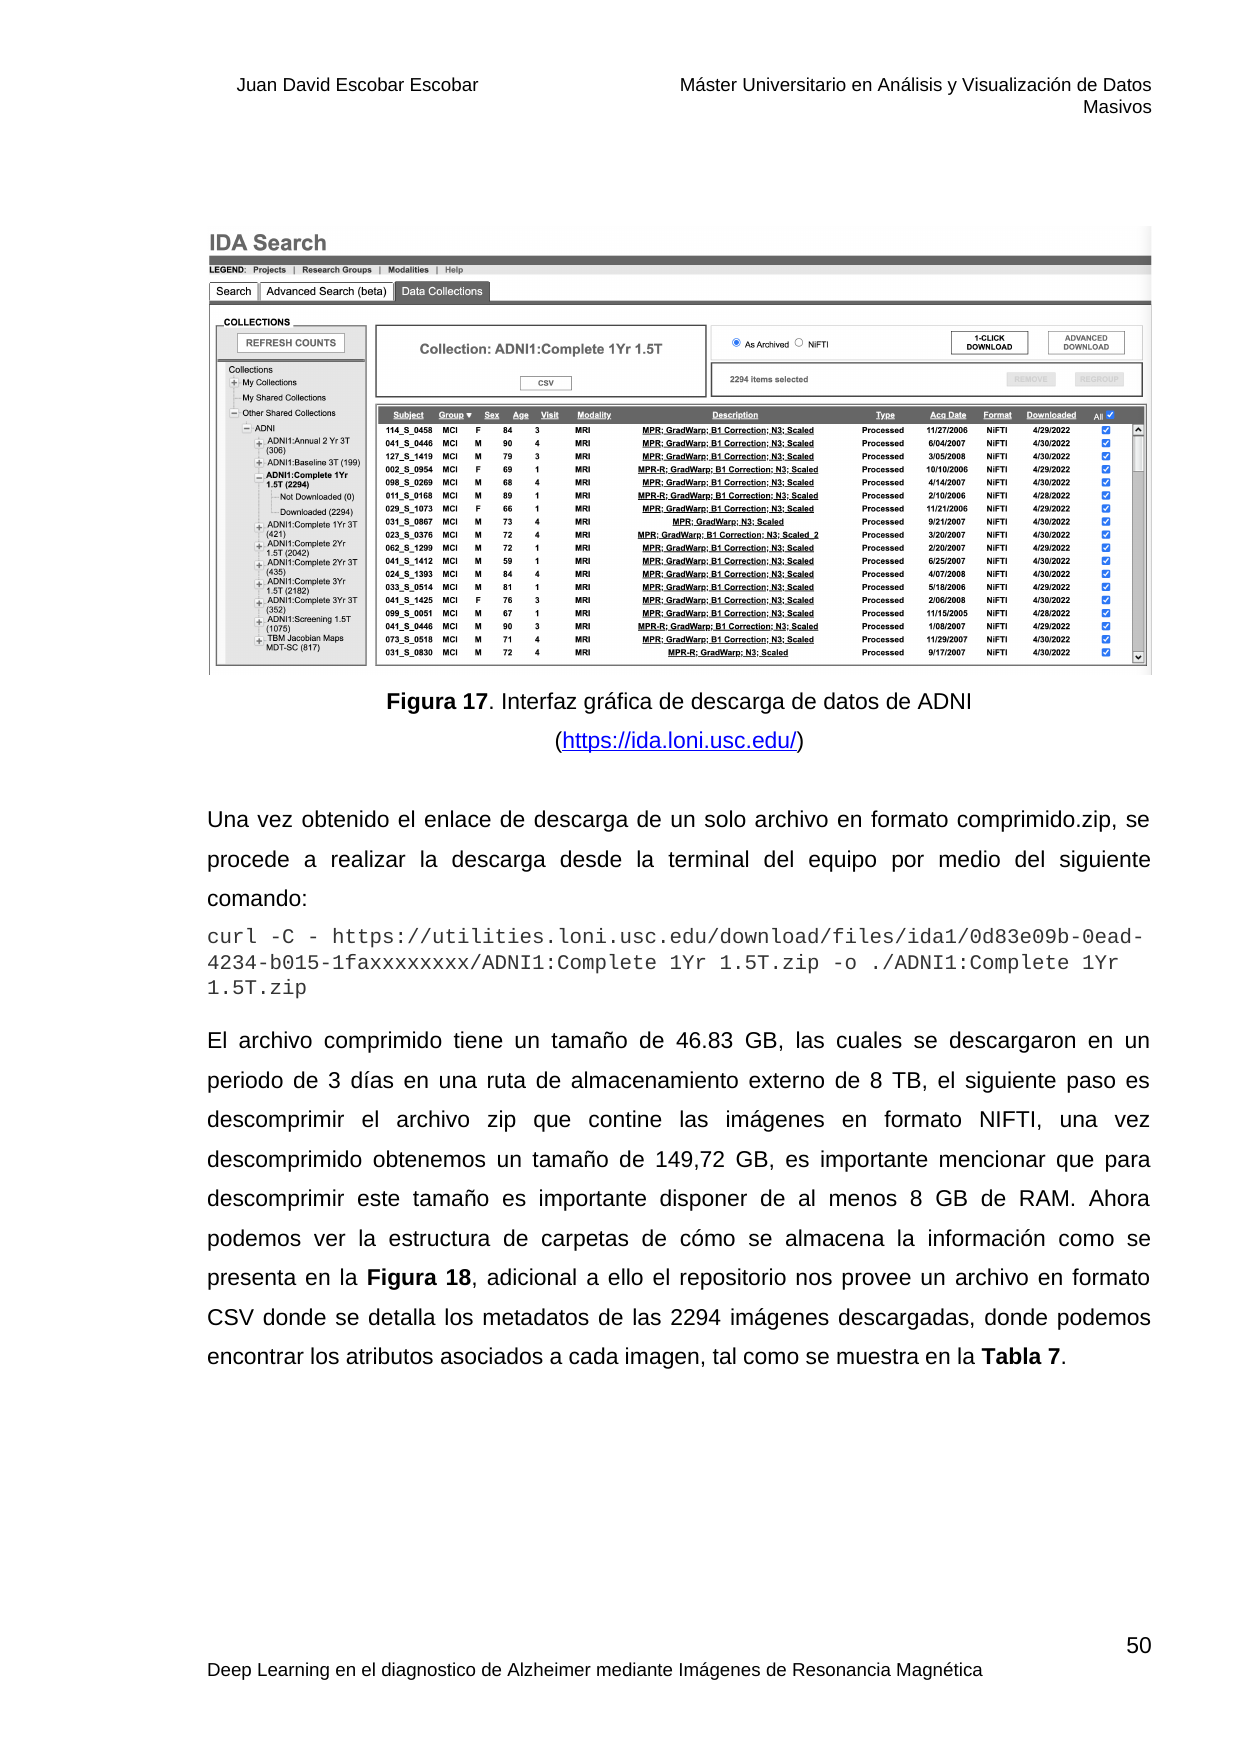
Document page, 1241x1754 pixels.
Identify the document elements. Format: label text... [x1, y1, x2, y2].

text Figura 17. Interfaz gráfica de descarga de datos de ADNI [207, 688, 1152, 714]
text El archivo comprimido tiene un tamaño de 46.83 GB, las cuales se descargaron en un periodo de 3 días en una ruta de almacenamiento externo de 8 TB, el siguiente paso es descomprimir el archivo zip que contine las imágenes en formato NIFTI, una vez descomprimido obtenemos un tamaño de 149,72 GB, es importante mencionar que para descomprimir este tamaño es importante disponer de al menos 8 GB de RAM. Ahora podemos ver la estructura de carpetas de cómo se almacena la información como se presenta en la Figura 18, adicional a ello el repositorio nos provee un archivo en formato CSV donde se detalla los metadatos de las 2294 imágenes descargadas, donde podemos encontrar los atributos asociados a cada imagen, tal como se muestra en la Tabla 7. [207, 1027, 1152, 1369]
text Una vez obtenido el enlace de descarga de un solo archivo en formato comprimido.zip, se procede a realizar la descarga desde la terminal del equipo por medio del siguiente comando: [207, 806, 1152, 912]
text (https://ida.loni.usc.edu/) [207, 727, 1152, 754]
text curl -C - https://utilities.loni.usc.edu/download/files/ida1/0d83e09b-0ead-4234-b015-1faxxxxxxxx/ADNI1:Complete 1Yr 1.5T.zip -o ./ADNI1:Complete 1Yr 1.5T.zip [207, 925, 1152, 1001]
picture [206, 226, 1152, 675]
